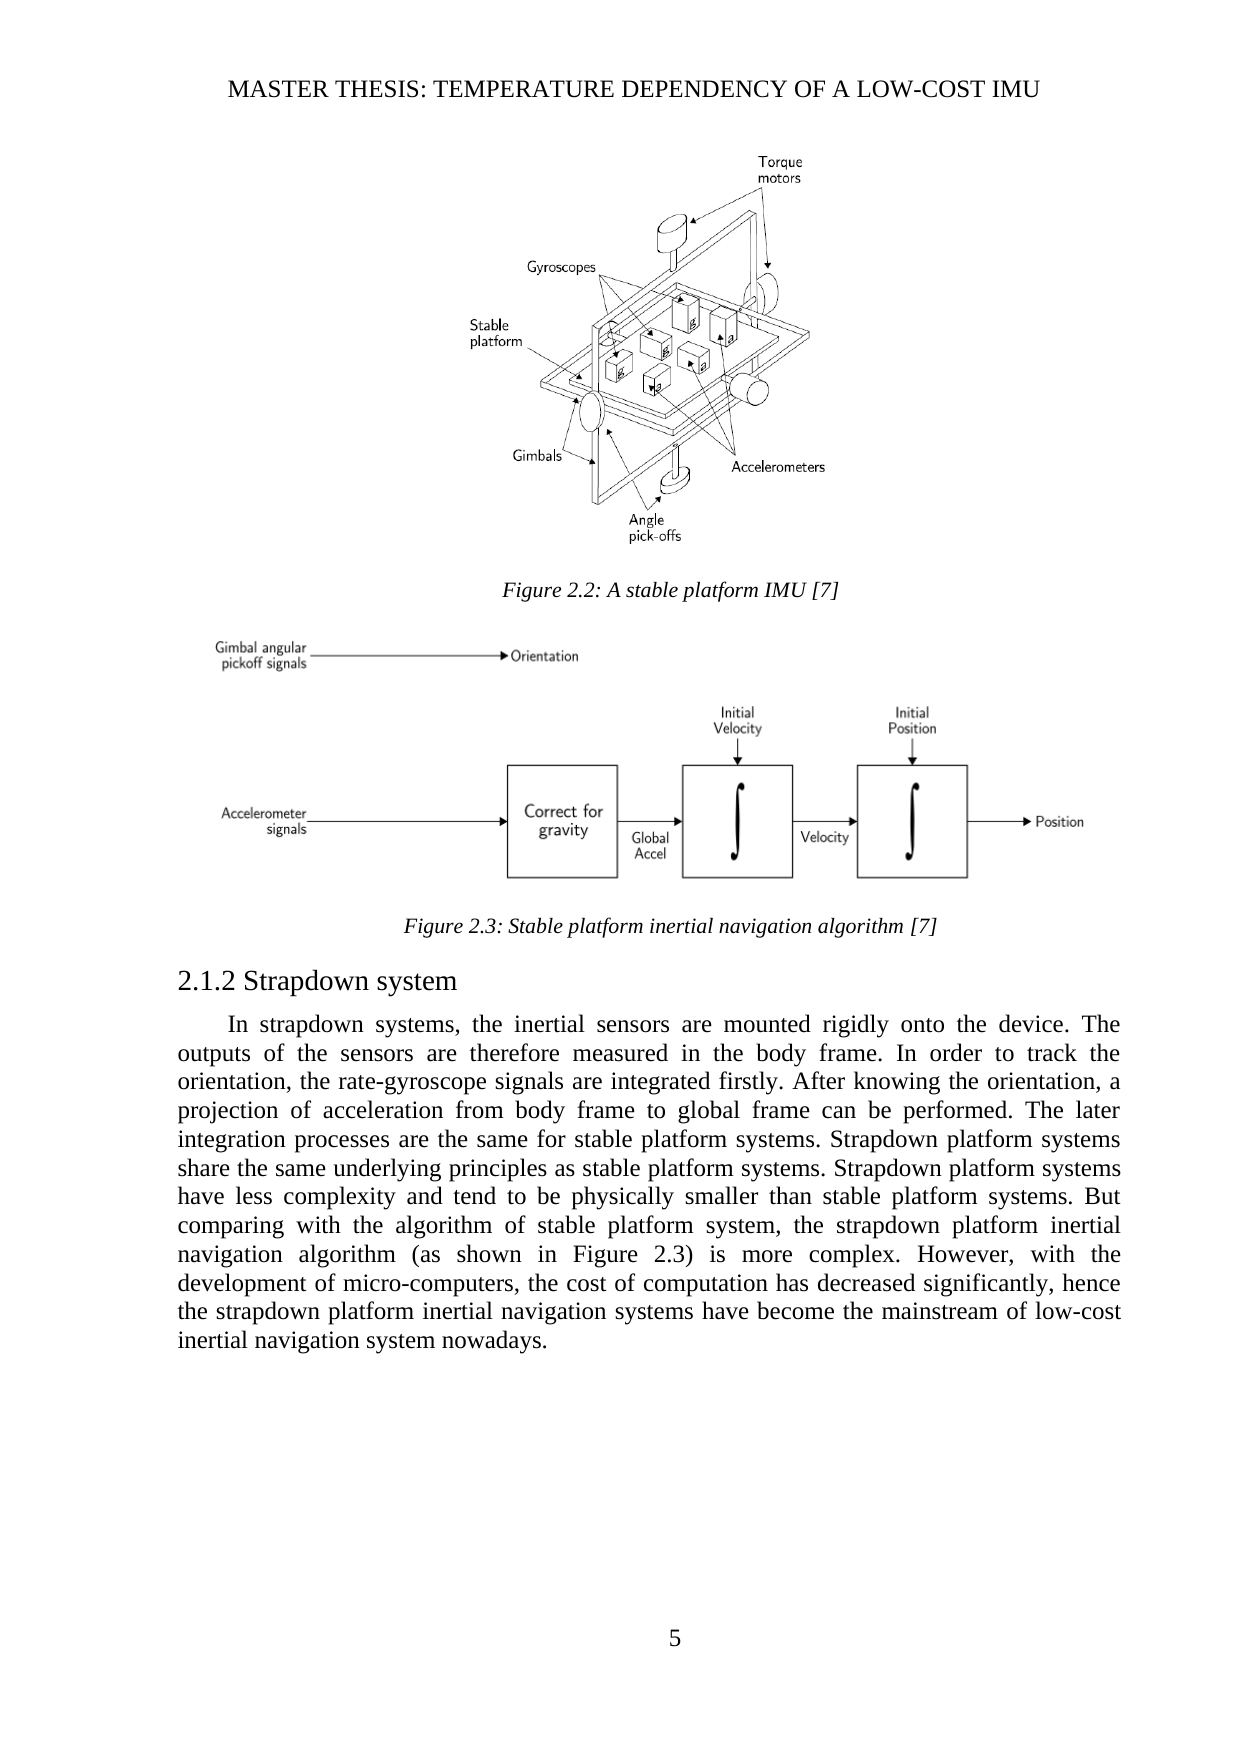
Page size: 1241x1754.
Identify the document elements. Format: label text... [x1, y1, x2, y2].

picture [443, 147, 857, 560]
picture [204, 622, 1096, 896]
subtitle 2.1.2 Strapdown system [177, 963, 1122, 996]
text In strapdown systems, the inertial sensors are mounted rigidly onto the device. The outputs of the sensors are therefore measured in the body frame. In order to track the orientation, the rate-gyroscope signals are integrated firstly. After knowing the orientation, a projection of acceleration from body frame to global frame can be performed. The later integration processes are the same for stable platform systems. Strapdown platform systems share the same underlying principles as stable platform systems. Strapdown platform systems have less complexity and tend to be physically smaller than stable platform systems. But comparing with the algorithm of stable platform system, the strapdown platform inertial navigation algorithm (as shown in Figure 2.3) is more complex. However, with the development of micro-computers, the cost of computation has decreased significantly, hence the strapdown platform inertial navigation systems have become the mainstream of low-cost inertial navigation system nowadays. [177, 1009, 1122, 1354]
